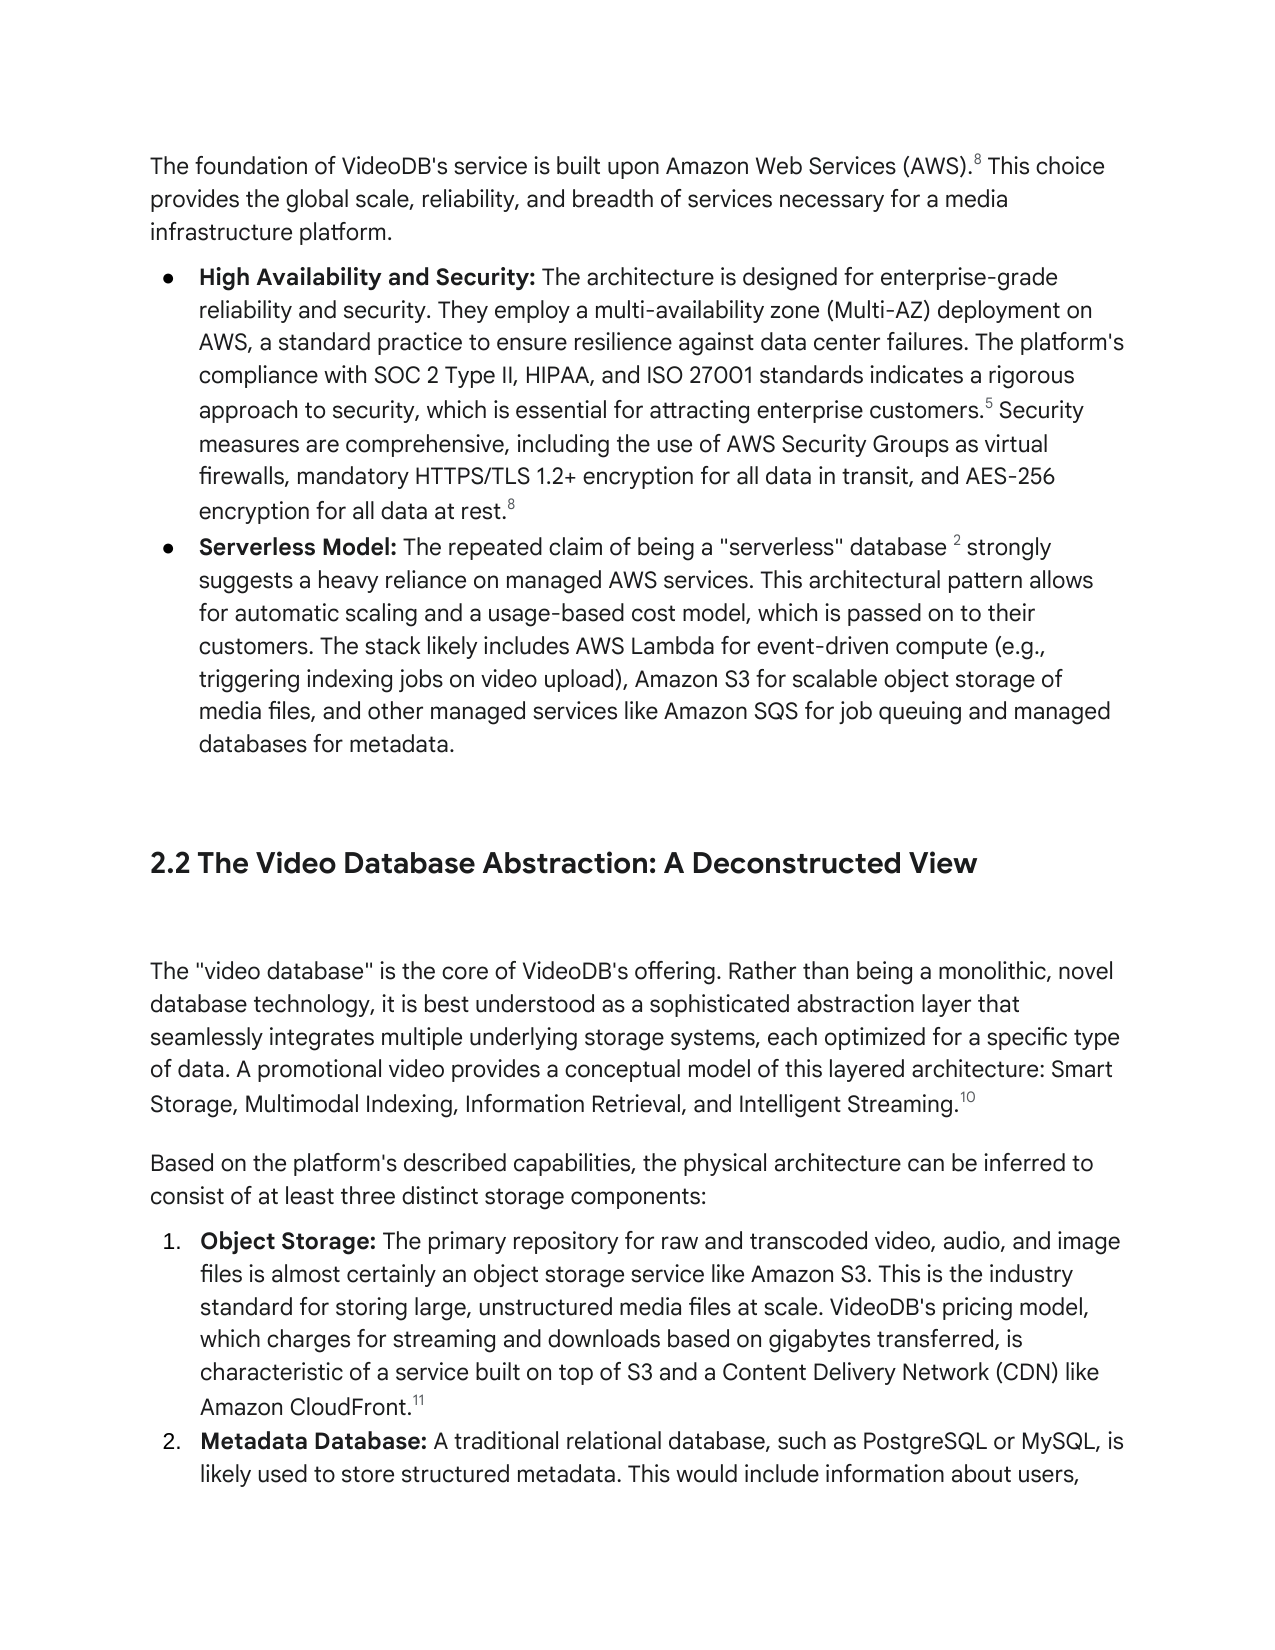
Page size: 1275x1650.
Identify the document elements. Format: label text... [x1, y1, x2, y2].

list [162, 1427, 1125, 1488]
text Based on the platform's described capabilities, the physical architecture can be inferred to consist of at least three distinct storage components: [150, 1149, 1125, 1211]
list High Availability and Security: The architecture is designed for enterprise-grade reliability and security. They employ a multi-availability zone (Multi-AZ) deployment on AWS, a standard practice to ensure resilience against data center failures. The platform's compliance with SOC 2 Type II, HIPAA, and ISO 27001 standards indicates a rigorous approach to security, which is essential for attracting enterprise customers.5 Security measures are comprehensive, including the use of AWS Security Groups as virtual firewalls, mandatory HTTPS/TLS 1.2+ encryption for all data in transit, and AES-256 encryption for all data at rest.8 [161, 263, 1125, 527]
list Object Storage: The primary repository for raw and transcoded video, audio, and image files is almost certainly an object storage service like Amazon S3. This is the industry standard for storing large, unstructured media files at scale. VideoDB's pricing model, which charges for streaming and downloads based on gigabytes transferred, is characteristic of a service built on top of S3 and a Content Delivery Network (CDN) like Amazon CloudFront.11 [162, 1227, 1125, 1423]
subtitle 2.2 The Video Database Abstraction: A Deconstructed View [150, 846, 1125, 882]
list Serverless Model: The repeated claim of being a "serverless" database 2 strongly suggests a heavy reliance on managed AWS services. This architectural pattern allows for automatic scaling and a usage-based cost model, which is passed on to their customers. The stack likely includes AWS Lambda for event-driven compute (e.g., triggering indexing jobs on video upload), Amazon S3 for scalable object storage of media files, and other managed services like Amazon SQS for job queuing and managed databases for metadata. [161, 531, 1125, 759]
text The foundation of VideoDB's service is built upon Amazon Web Services (AWS).8 This choice provides the global scale, reliability, and breadth of services necessary for a media infrastructure platform. [150, 150, 1125, 247]
text The "video database" is the core of VideoDB's offering. Rather than being a monolithic, novel database technology, it is best understood as a sophisticated abstraction layer that seamlessly integrates multiple underlying storage systems, each optimized for a specific type of data. A promotional video provides a conceptual model of this layered architecture: Smart Storage, Multimodal Indexing, Information Retrieval, and Intelligent Streaming.10 [150, 957, 1125, 1120]
